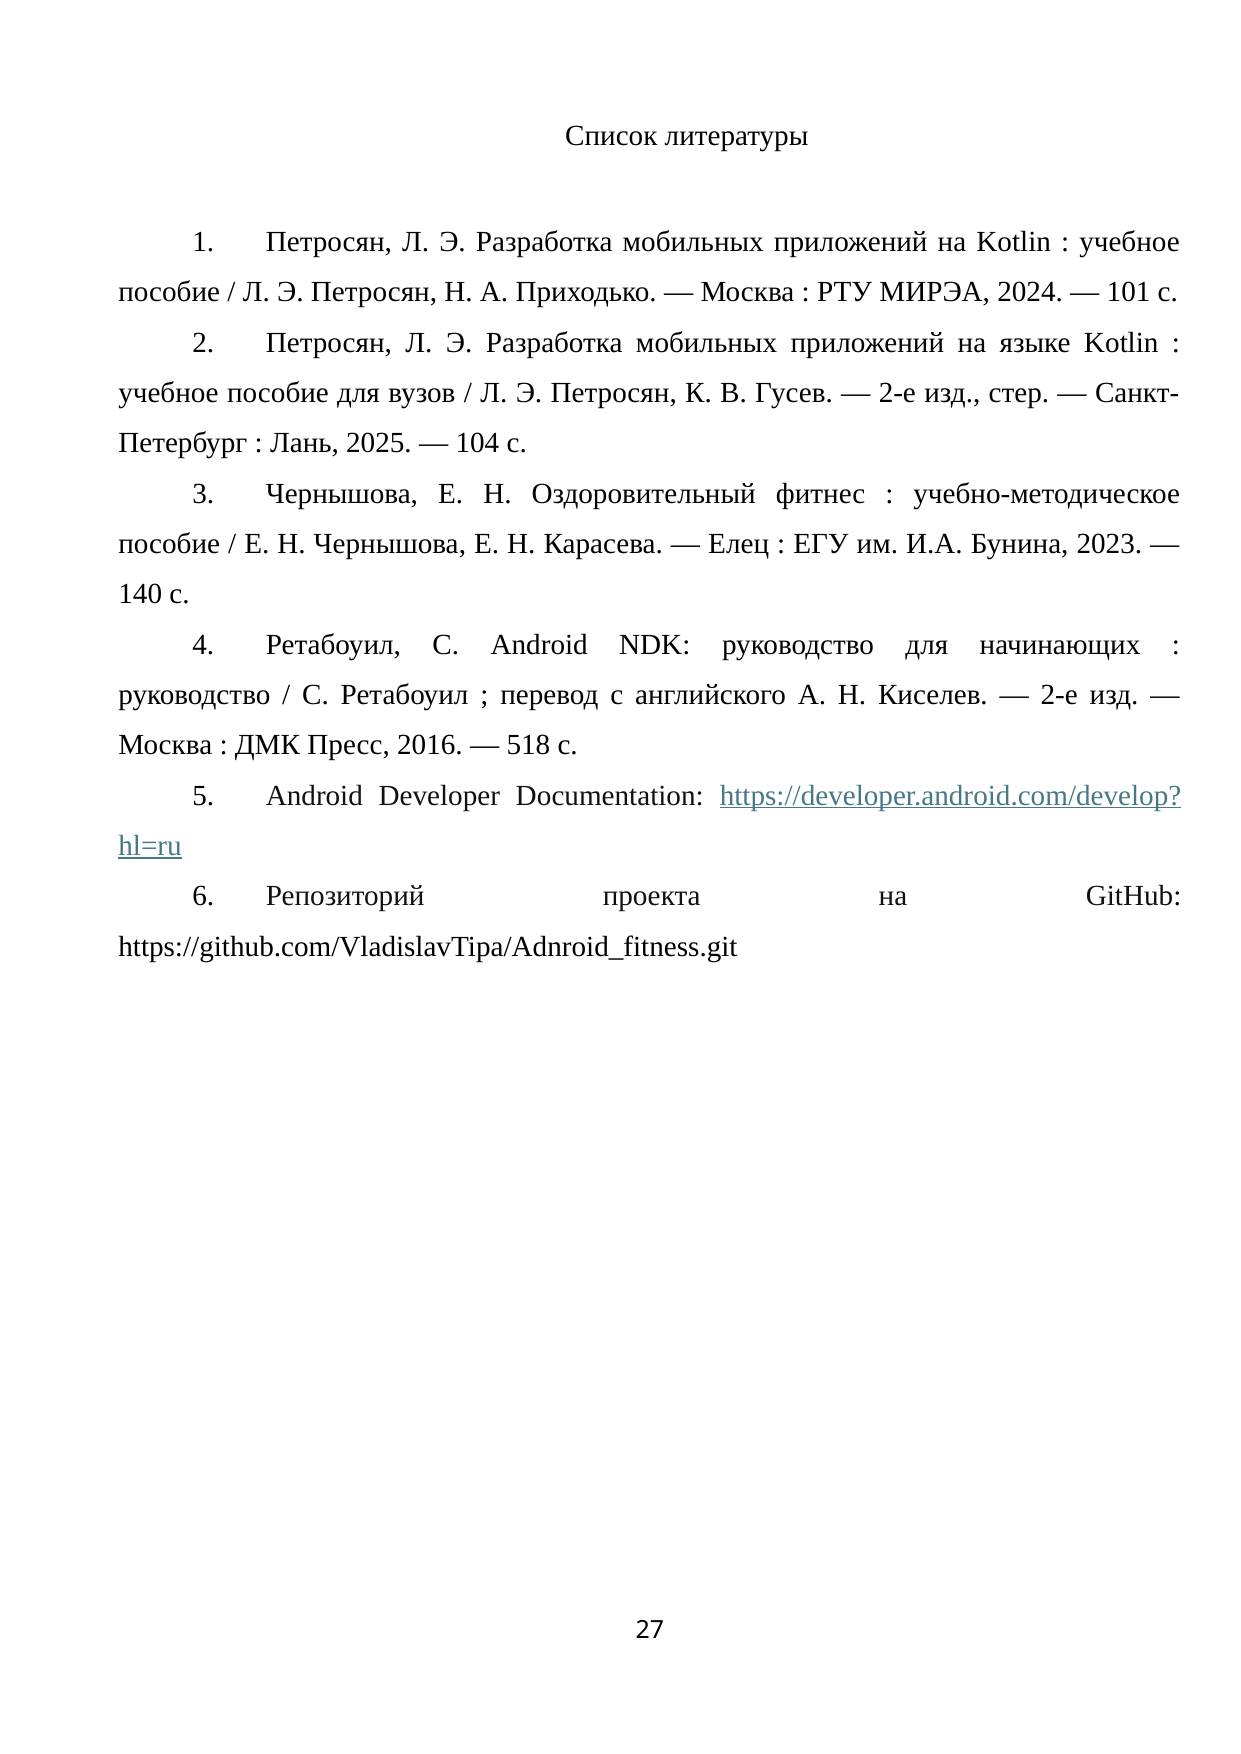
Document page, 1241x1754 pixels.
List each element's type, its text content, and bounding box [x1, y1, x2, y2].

list Ретабоуил, С. Android NDK: руководство для начинающих : руководство / С. Ретабоуил ; перевод с английского А. Н. Киселев. — 2-е изд. — Москва : ДМК Пресс, 2016. — 518 с. [118, 627, 1181, 761]
list Android Developer Documentation: https://developer.android.com/develop?hl=ru [118, 778, 1181, 862]
list Чернышова, Е. Н. Оздоровительный фитнес : учебно-методическое пособие / Е. Н. Чернышова, Е. Н. Карасева. — Елец : ЕГУ им. И.А. Бунина, 2023. — 140 с. [118, 476, 1181, 610]
list Петросян, Л. Э. Разработка мобильных приложений на языке Kotlin : учебное пособие для вузов / Л. Э. Петросян, К. В. Гусев. — 2-е изд., стер. — Санкт-Петербург : Лань, 2025. — 104 с. [118, 325, 1181, 459]
list Репозиторий проекта на GitHub: https://github.com/VladislavTipa/Adnroid_fitness.git [118, 878, 1181, 962]
list Петросян, Л. Э. Разработка мобильных приложений на Kotlin : учебное пособие / Л. Э. Петросян, Н. А. Приходько. — Москва : РТУ МИРЭА, 2024. — 101 с. [118, 224, 1181, 308]
subtitle Список литературы [118, 118, 1181, 152]
